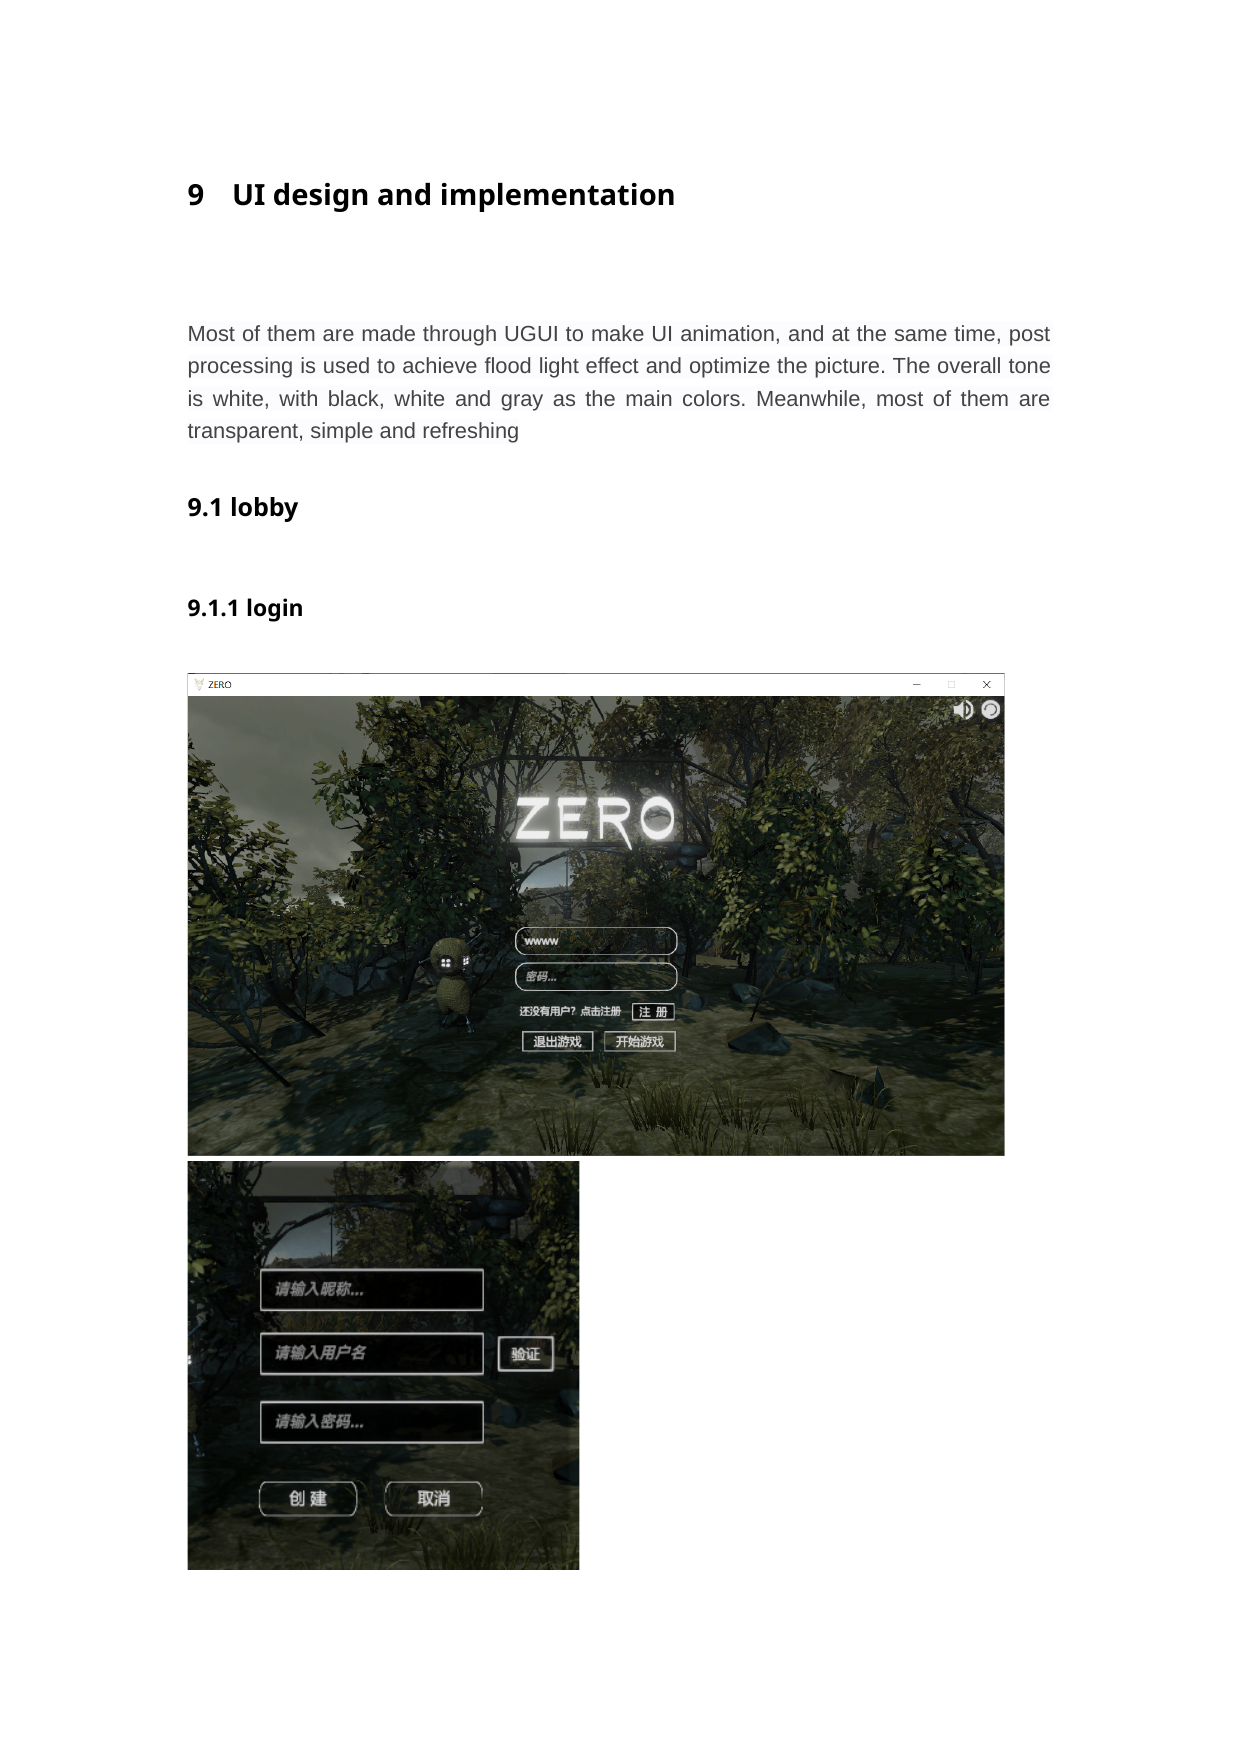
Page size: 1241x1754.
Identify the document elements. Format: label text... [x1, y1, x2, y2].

text Most of them are made through UGUI to make UI animation, and at the same time, post processing is used to achieve flood light effect and optimize the picture. The overall tone is white, with black, white and gray as the main colors. Meanwhile, most of them are transparent, simple and refreshing [187, 317, 1053, 447]
subtitle 9.1.1 login [187, 591, 1053, 624]
subtitle UI design and implementation [187, 162, 1053, 227]
text 9.1 lobby [187, 474, 1053, 539]
picture [187, 1161, 580, 1570]
picture [187, 673, 1005, 1156]
